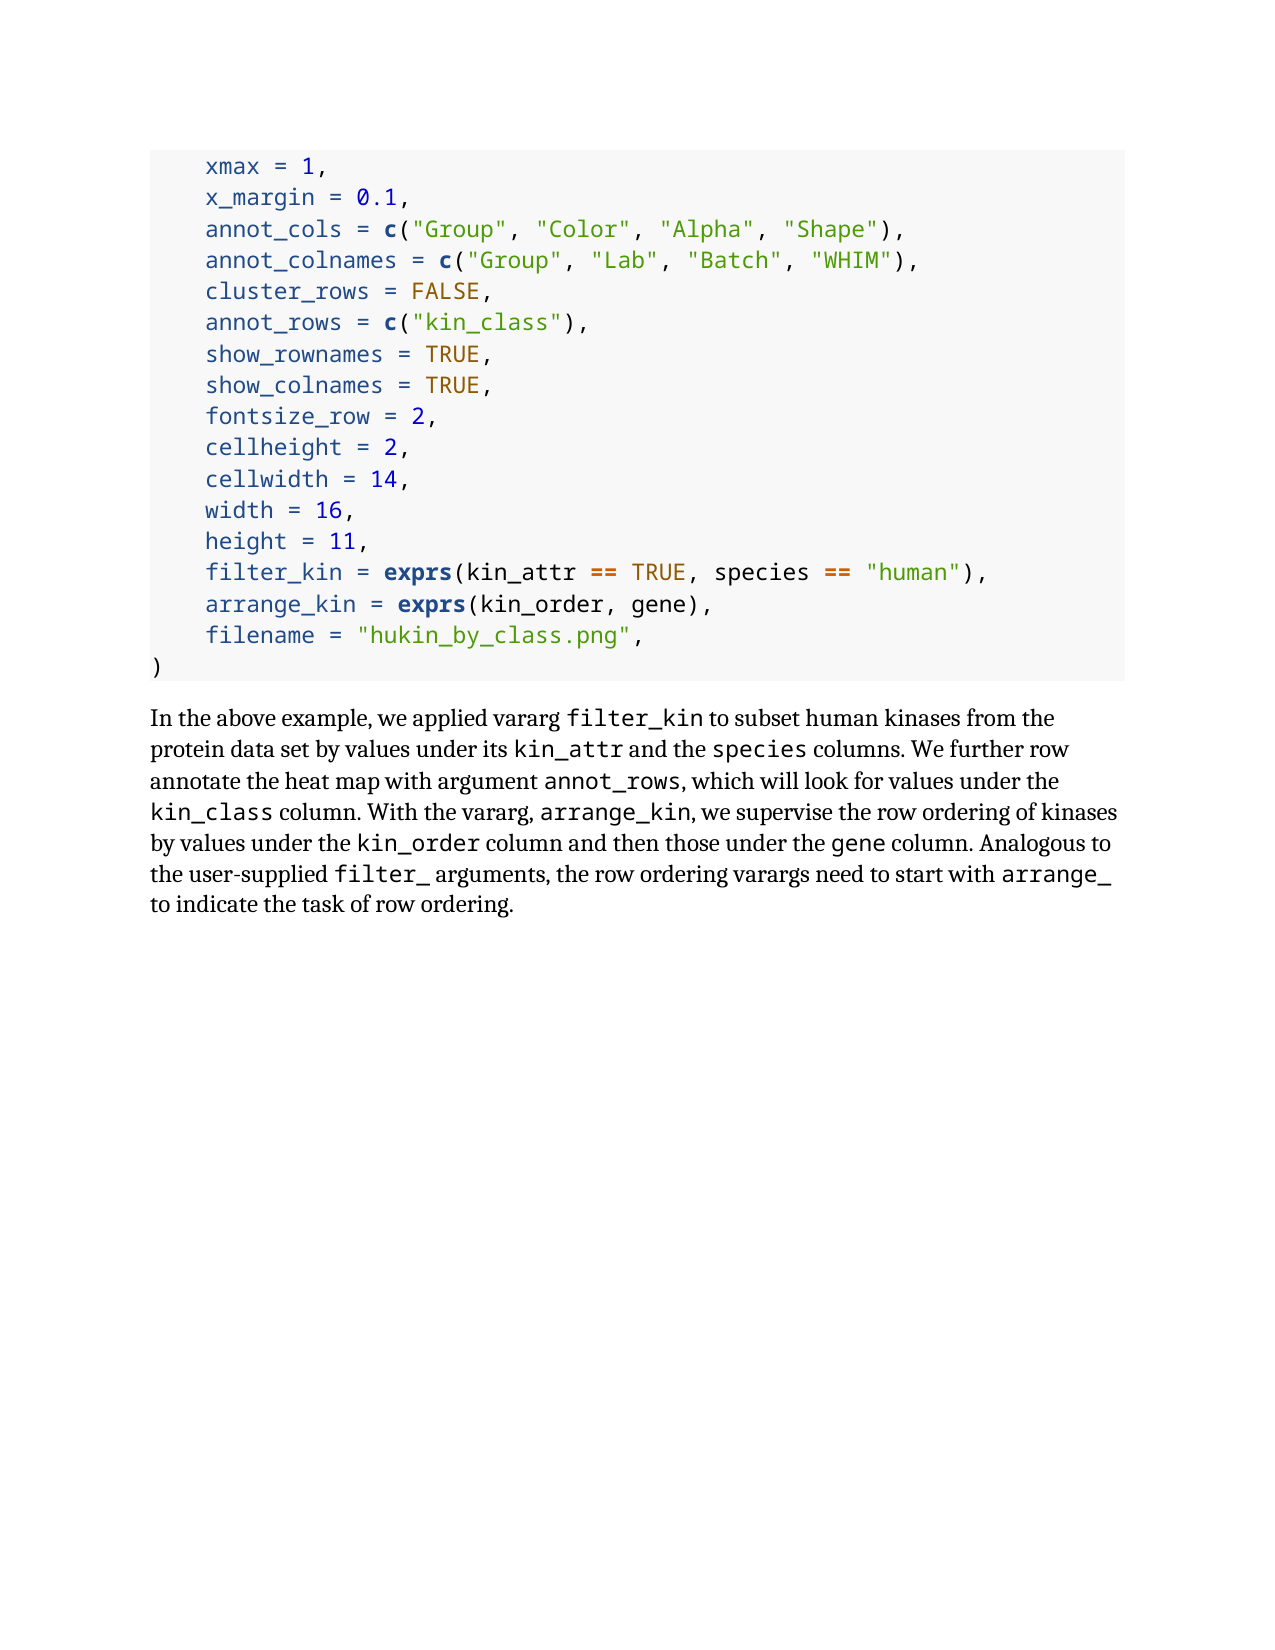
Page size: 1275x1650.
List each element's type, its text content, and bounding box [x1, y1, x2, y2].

text In the above example, we applied vararg filter_kin to subset human kinases from the protein data set by values under its kin_attr and the species columns. We further row annotate the heat map with argument annot_rows, which will look for values under the kin_class column. With the vararg, arrange_kin, we supervise the row ordering of kinases by values under the kin_order column and then those under the gene column. Analogous to the user-supplied filter_ arguments, the row ordering varargs need to start with arrange_ to indicate the task of row ordering. [150, 702, 1125, 918]
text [150, 150, 1125, 681]
